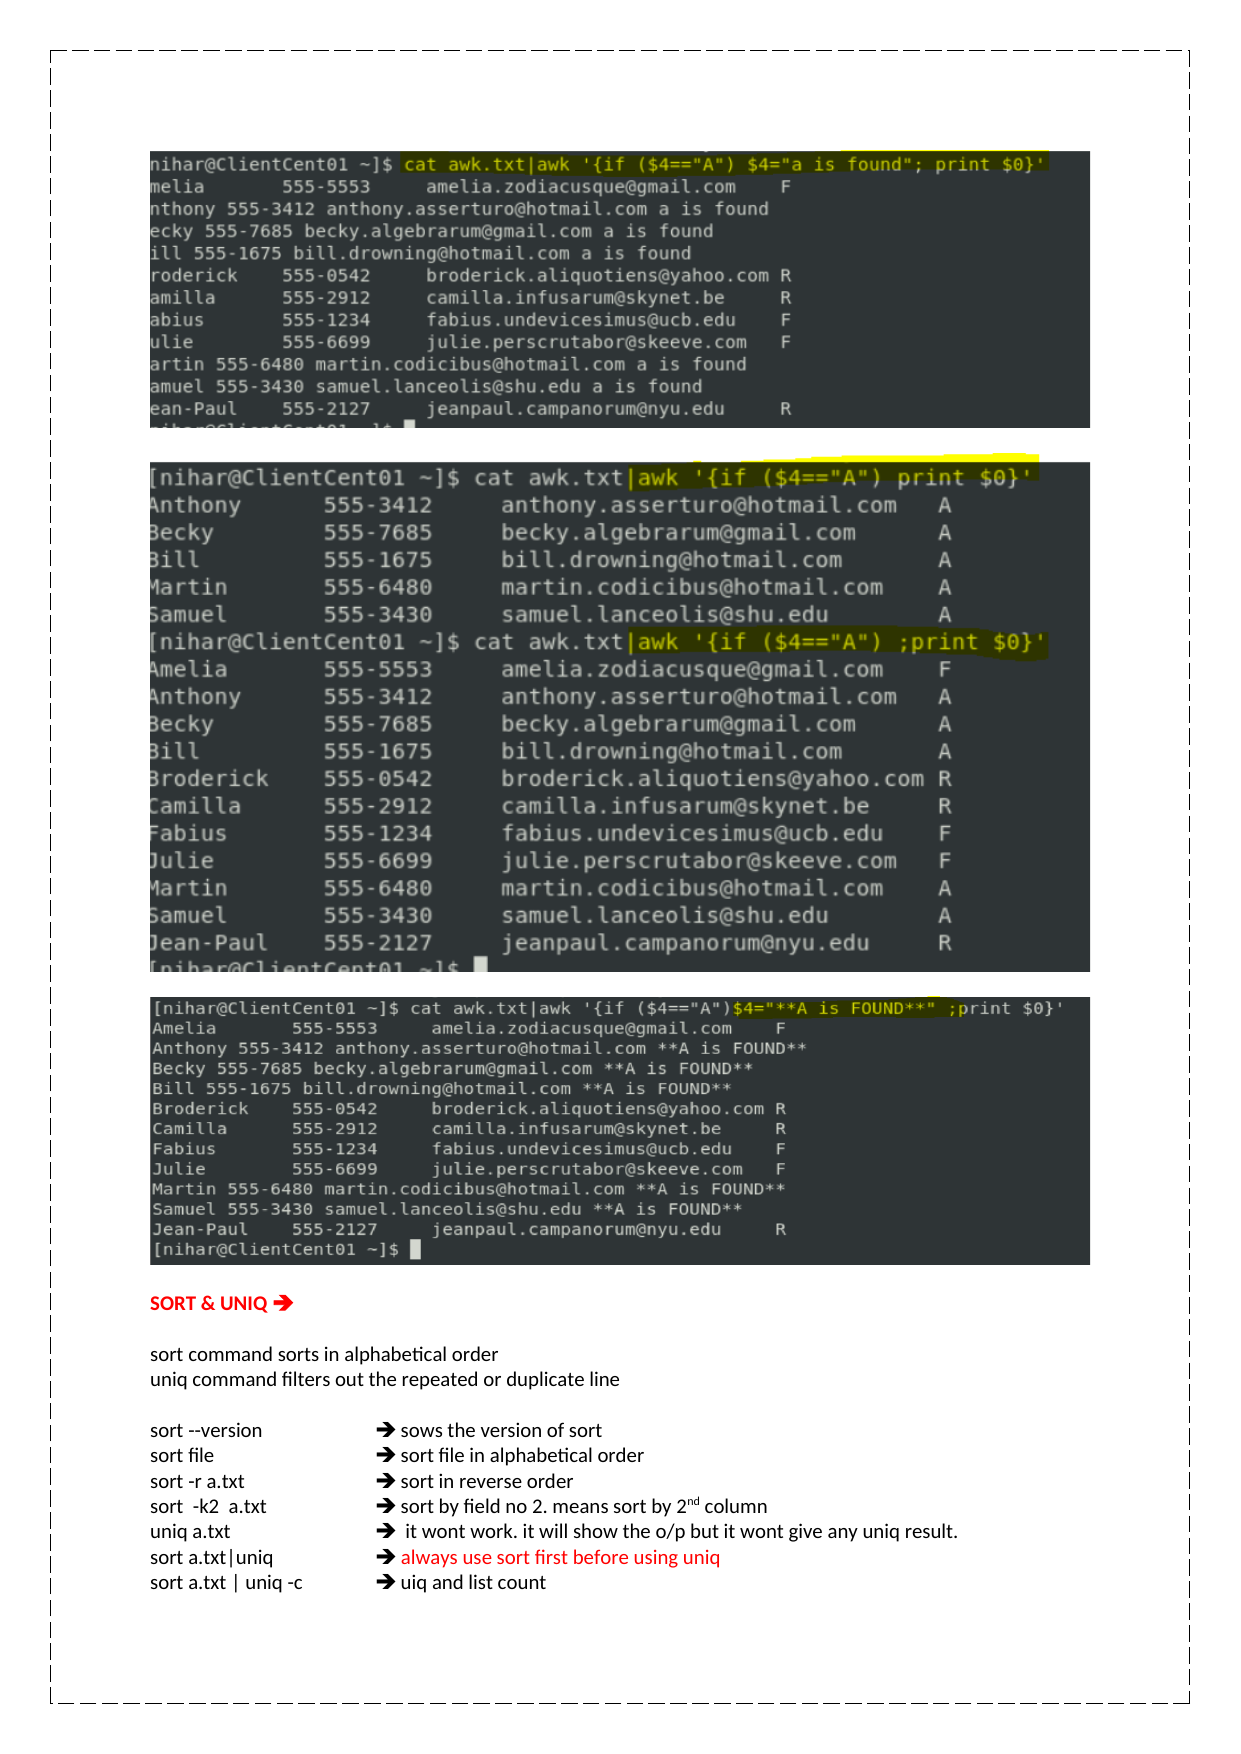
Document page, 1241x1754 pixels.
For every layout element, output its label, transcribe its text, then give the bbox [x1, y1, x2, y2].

text sort -r a.txt sort in reverse order [150, 1468, 1090, 1493]
picture [150, 453, 1091, 972]
text sort --version sows the version of sort [150, 1417, 1090, 1442]
text sort command sorts in alphabetical order [150, 1341, 1090, 1366]
text sort -k2 a.txt sort by field no 2. means sort by 2nd column [150, 1493, 1090, 1519]
picture [150, 150, 1091, 428]
text uniq command filters out the repeated or duplicate line [150, 1366, 1090, 1392]
text sort file sort file in alphabetical order [150, 1442, 1090, 1468]
text sort a.txt | uniq -c uiq and list count [150, 1569, 1090, 1595]
picture [150, 996, 1091, 1265]
text sort a.txt|uniq always use sort first before using uniq [150, 1544, 1090, 1569]
text SORT & UNIQ [150, 1290, 1090, 1315]
text uniq a.txt it wont work. it will show the o/p but it wont give any uniq result. [150, 1519, 1090, 1544]
